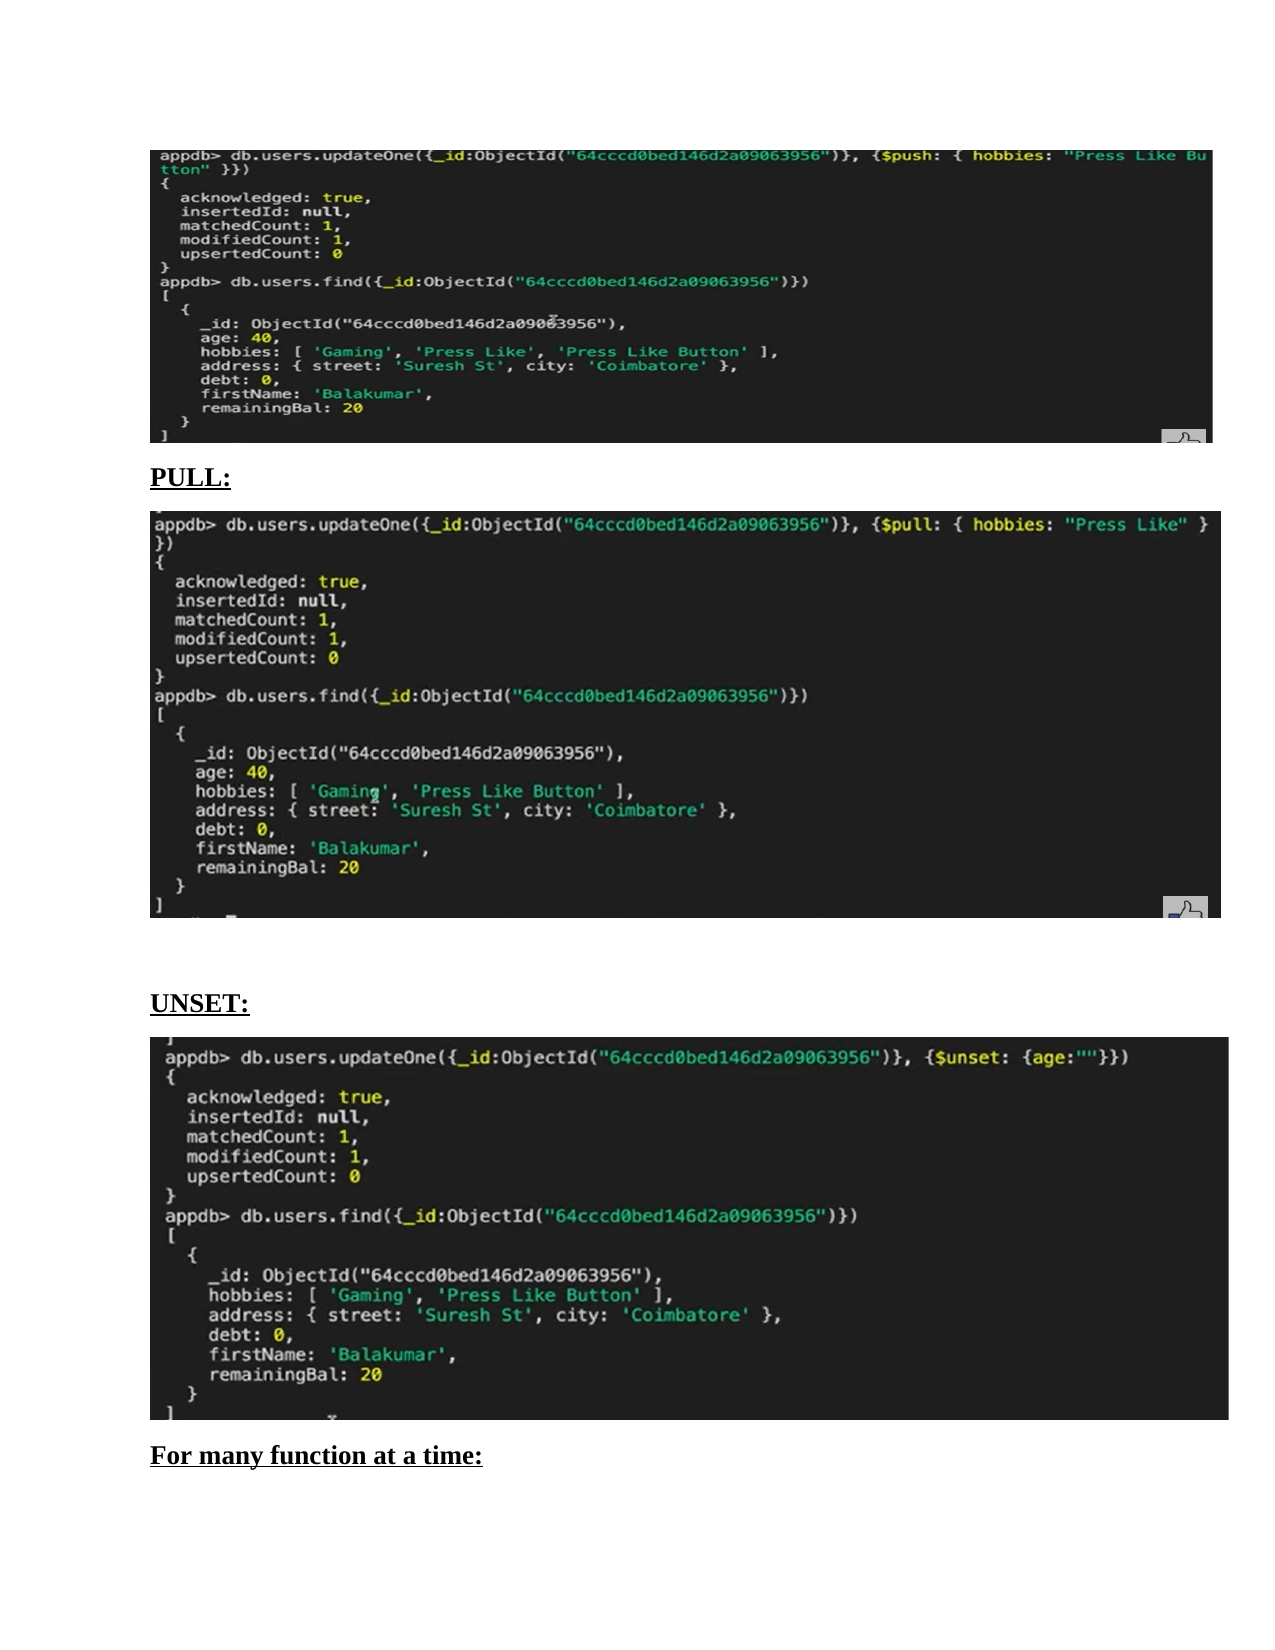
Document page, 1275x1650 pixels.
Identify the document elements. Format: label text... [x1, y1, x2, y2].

picture [150, 150, 1213, 443]
text UNSET: [150, 987, 1125, 1018]
text For many function at a time: [150, 1439, 1125, 1470]
picture [150, 1037, 1229, 1420]
picture [150, 511, 1221, 918]
text PULL: [150, 461, 1125, 492]
